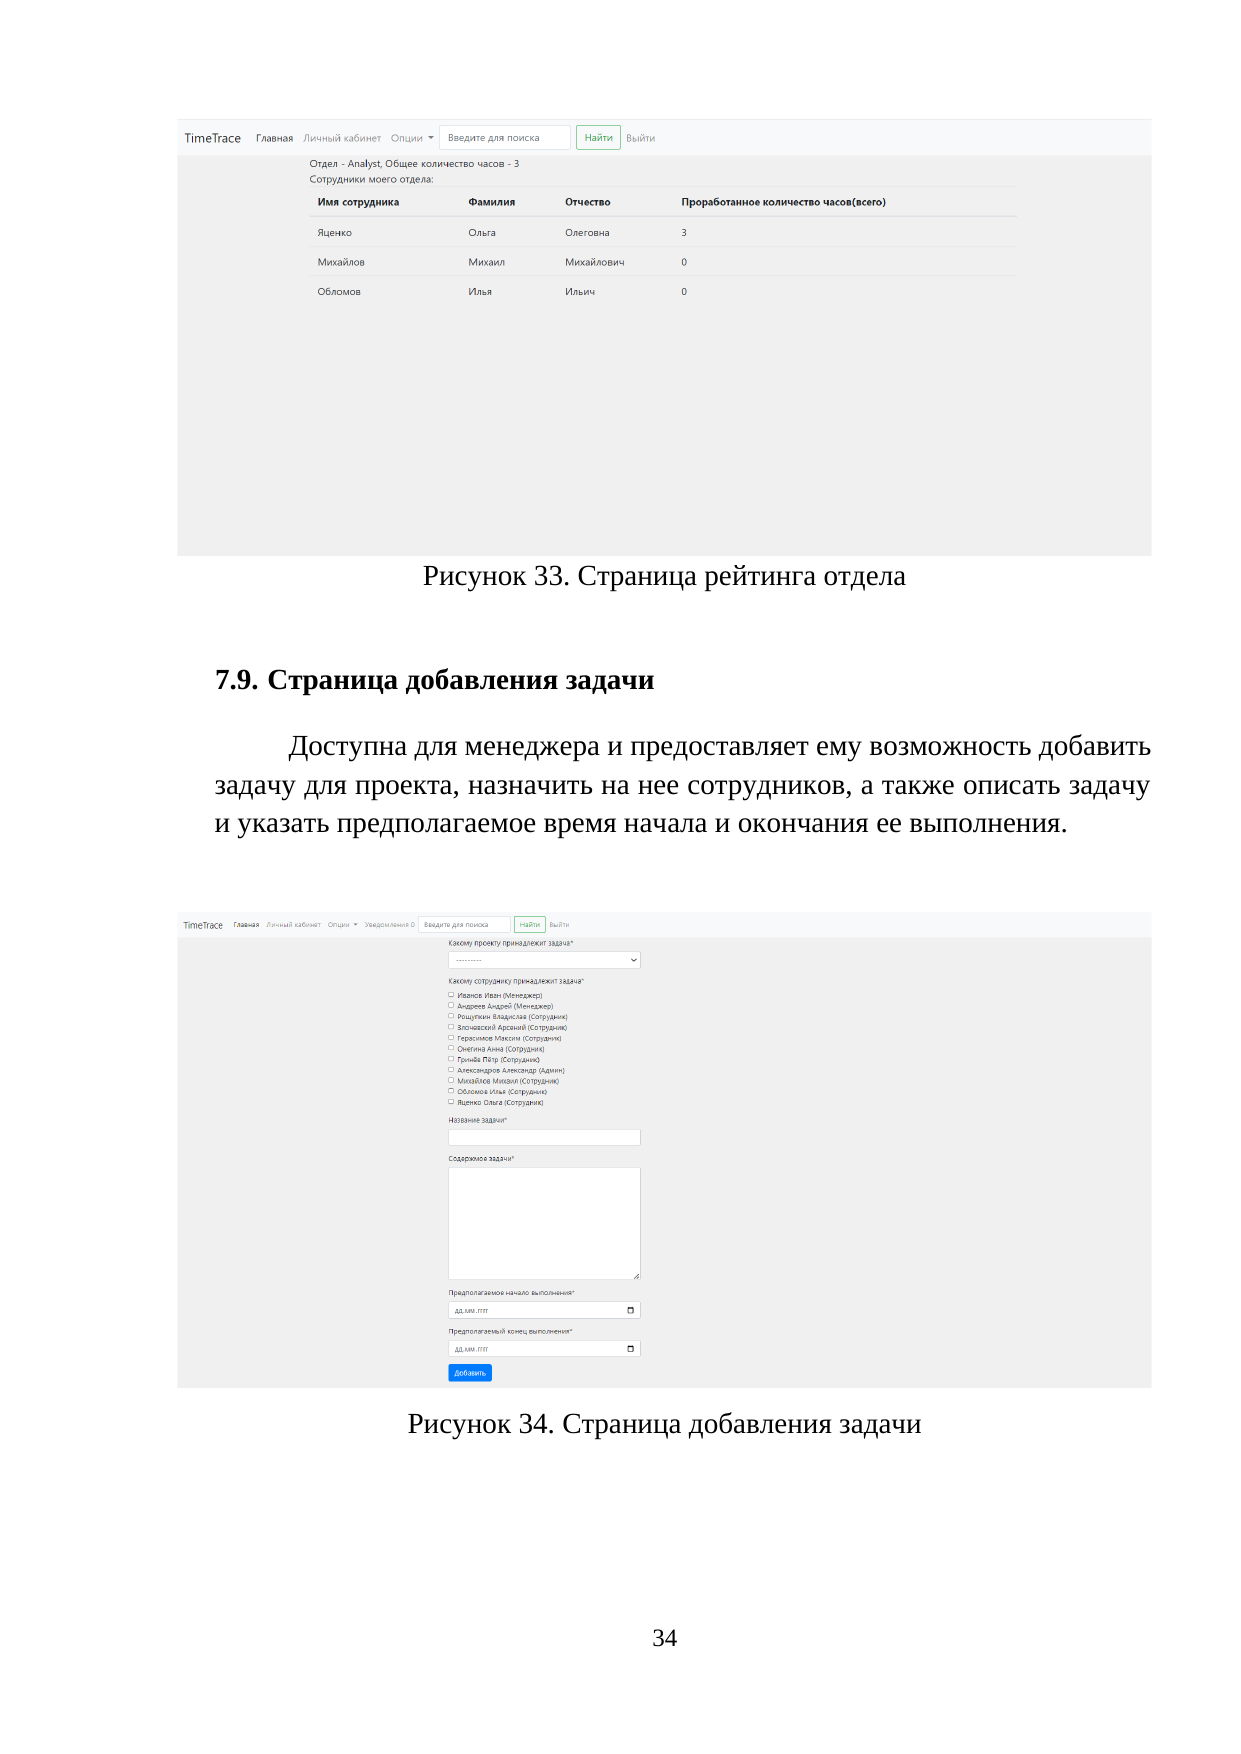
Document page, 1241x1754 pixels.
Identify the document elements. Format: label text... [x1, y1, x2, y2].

text Рисунок 33. Страница рейтинга отдела [177, 556, 1152, 591]
list Доступна для менеджера и предоставляет ему возможность добавить задачу для проекта, назначить на нее сотрудников, а также описать задачу и указать предполагаемое время начала и окончания ее выполнения. [214, 728, 1152, 839]
picture [177, 118, 1152, 556]
subtitle Страница добавления задачи [215, 662, 1152, 696]
text Рисунок 34. Страница добавления задачи [177, 1406, 1152, 1439]
picture [177, 912, 1152, 1388]
